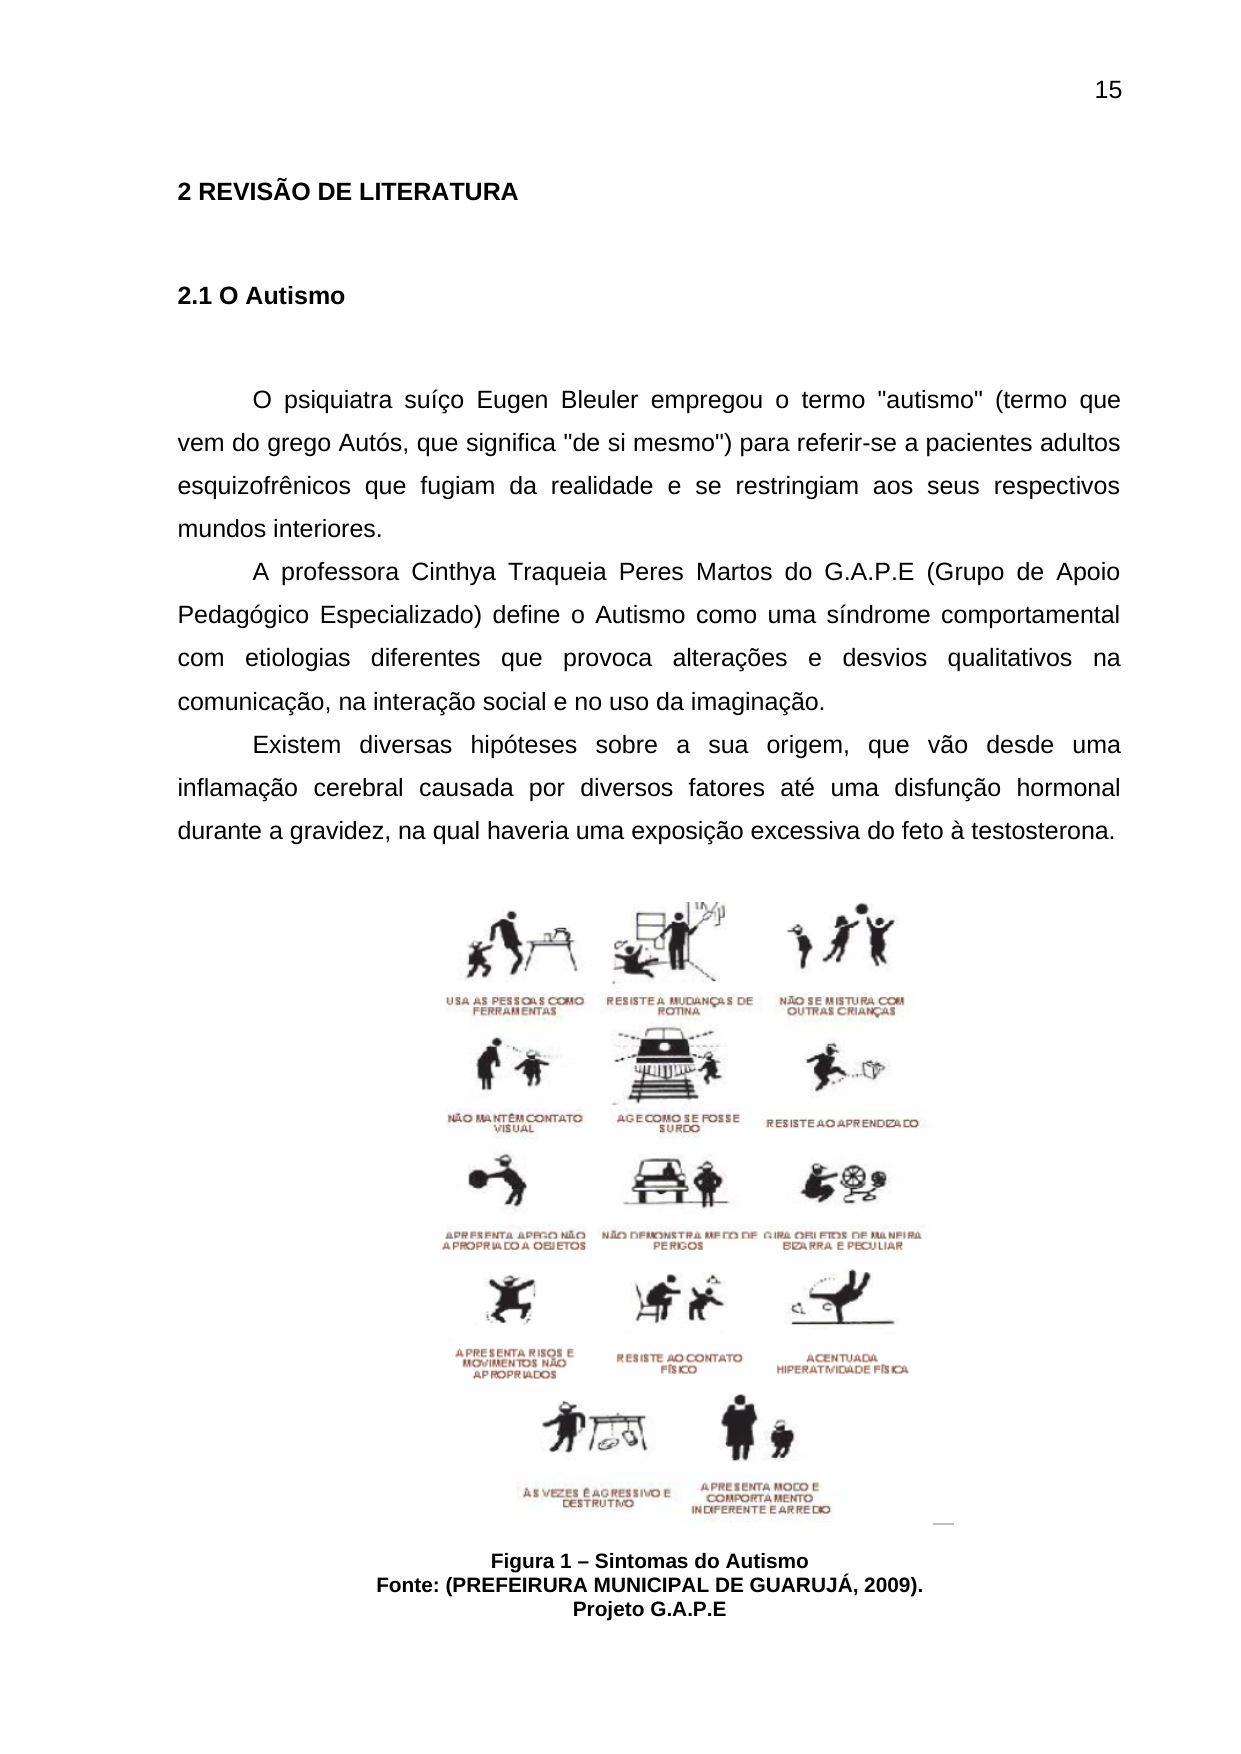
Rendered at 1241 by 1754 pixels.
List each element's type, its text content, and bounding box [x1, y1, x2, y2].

table_cell Projeto G.A.P.E [365, 1596, 935, 1620]
table_header Figura 1 – Sintomas do Autismo [365, 1525, 935, 1572]
table_cell Fonte: (PREFEIRURA MUNICIPAL DE GUARUJÁ, 2009). [365, 1573, 935, 1596]
subtitle 2.1 O Autismo [177, 281, 1122, 310]
text A professora Cinthya Traqueia Peres Martos do G.A.P.E (Grupo de Apoio Pedagógico Especializado) define o Autismo como uma síndrome comportamental com etiologias diferentes que provoca alterações e desvios qualitativos na comunicação, na interação social e no uso da imaginação. [177, 557, 1122, 715]
text O psiquiatra suíço Eugen Bleuler empregou o termo "autismo" (termo que vem do grego Autós, que significa "de si mesmo") para referir-se a pacientes adultos esquizofrênicos que fugiam da realidade e se restringiam aos seus respectivos mundos interiores. [177, 385, 1122, 543]
text Existem diversas hipóteses sobre a sua origem, que vão desde uma inflamação cerebral causada por diversos fatores até uma disfunção hormonal durante a gravidez, na qual haveria uma exposição excessiva do feto à testosterona. [177, 730, 1122, 845]
subtitle 2 REVISÃO DE LITERATURA [177, 177, 1122, 206]
